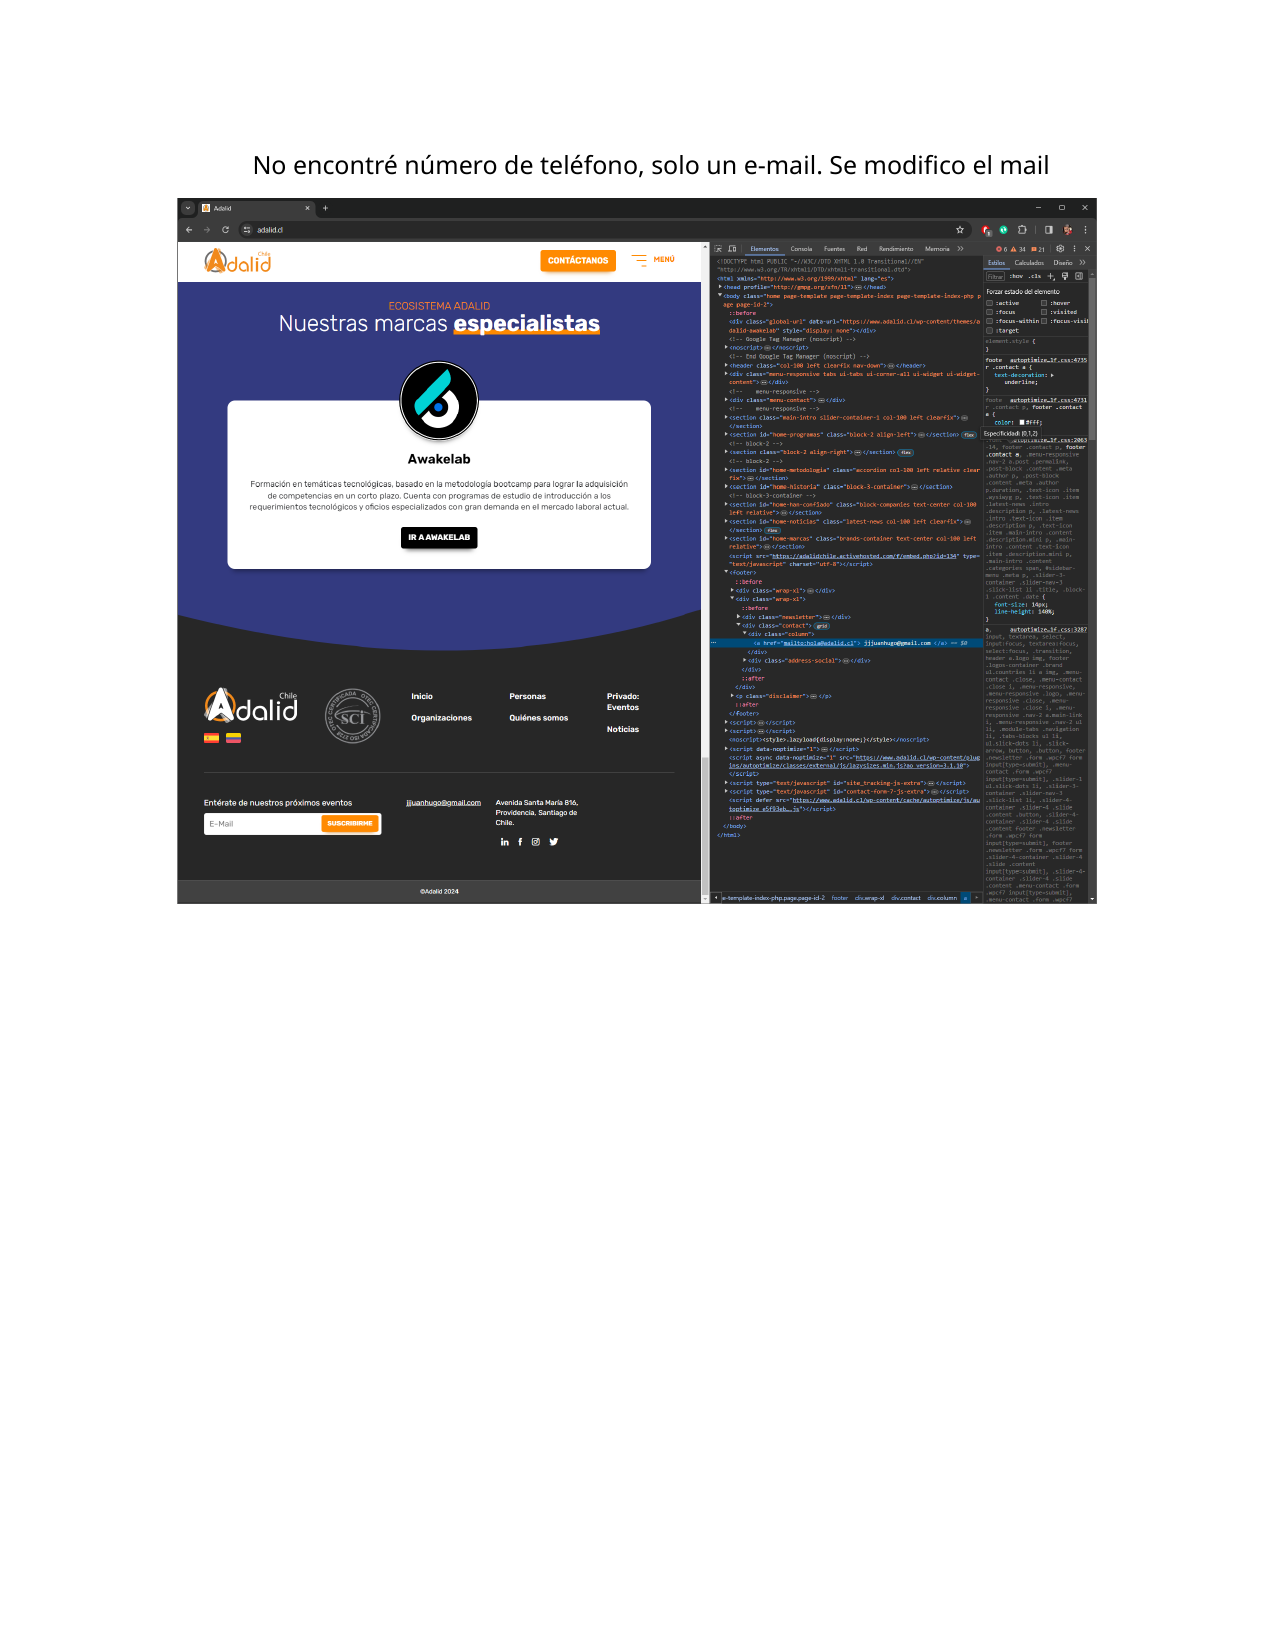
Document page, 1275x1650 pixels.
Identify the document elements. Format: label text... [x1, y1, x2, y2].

list No encontré número de teléfono, solo un e-mail. Se modifico el mail [252, 148, 1098, 182]
picture [177, 198, 1097, 904]
